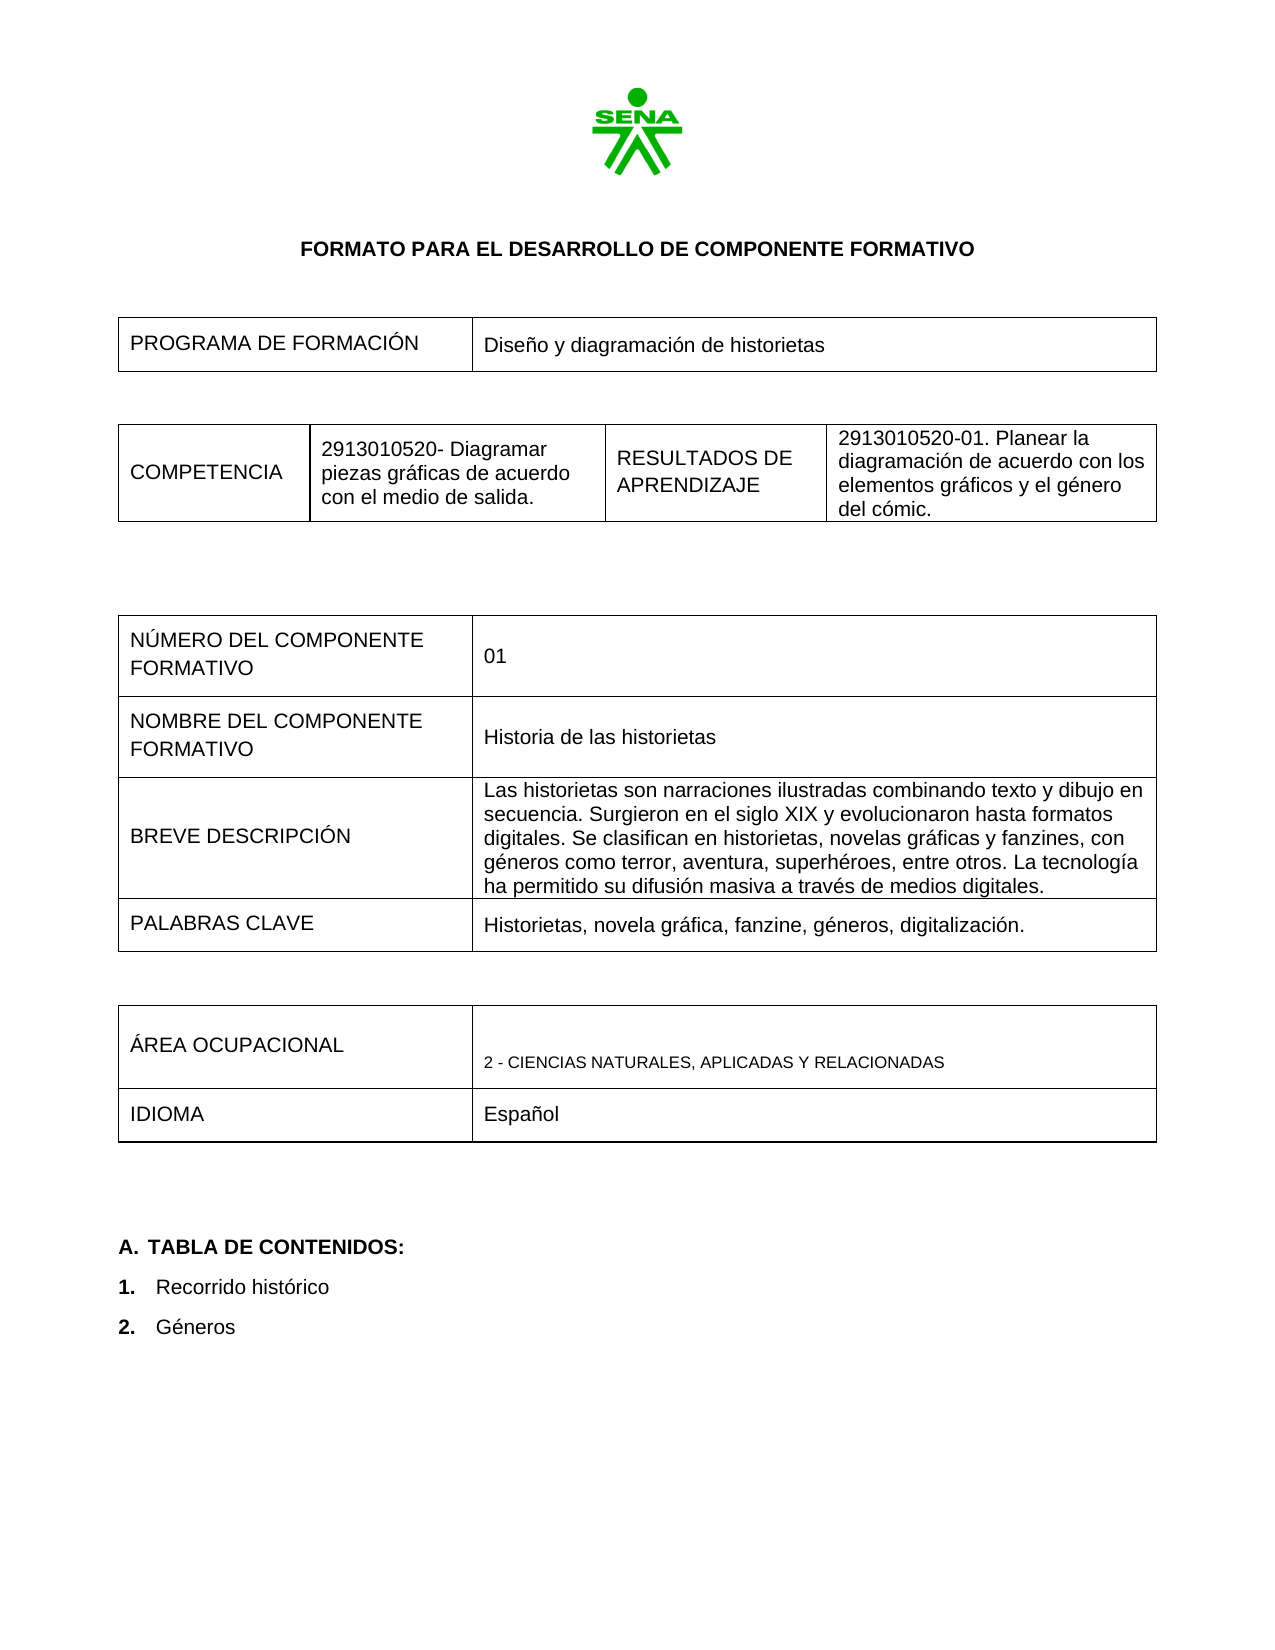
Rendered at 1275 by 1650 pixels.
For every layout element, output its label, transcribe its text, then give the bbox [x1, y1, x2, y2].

table_header NÚMERO DEL COMPONENTE FORMATIVO [119, 616, 472, 696]
table_cell NOMBRE DEL COMPONENTE FORMATIVO [119, 697, 472, 777]
table_header PROGRAMA DE FORMACIÓN [119, 318, 472, 371]
picture [592, 87, 683, 176]
table_cell Las historietas son narraciones ilustradas combinando texto y dibujo en secuencia. Surgieron en el siglo XIX y evolucionaron hasta formatos digitales. Se clasifican en historietas, novelas gráficas y fanzines, con géneros como terror, aventura, superhéroes, entre otros. La tecnología ha permitido su difusión masiva a través de medios digitales. [473, 778, 1156, 898]
table_cell Historia de las historietas [473, 697, 1156, 777]
table_header 01 [473, 616, 1156, 696]
table_cell IDIOMA [119, 1089, 472, 1141]
list Géneros [118, 1315, 1157, 1339]
table_cell BREVE DESCRIPCIÓN [119, 778, 472, 898]
table_cell Historietas, novela gráfica, fanzine, géneros, digitalización. [473, 899, 1156, 951]
table_header COMPETENCIA [119, 425, 309, 521]
table_header ÁREA OCUPACIONAL [119, 1006, 472, 1088]
table_header 2 - CIENCIAS NATURALES, APLICADAS Y RELACIONADAS [473, 1006, 1156, 1088]
list Recorrido histórico [118, 1275, 1157, 1299]
table_header Diseño y diagramación de historietas [473, 318, 1156, 371]
table_header 2913010520- Diagramar piezas gráficas de acuerdo con el medio de salida. [311, 425, 605, 521]
table_cell PALABRAS CLAVE [119, 899, 472, 951]
list TABLA DE CONTENIDOS: [118, 1235, 1157, 1259]
table_header RESULTADOS DE APRENDIZAJE [606, 425, 826, 521]
table_header 2913010520-01. Planear la diagramación de acuerdo con los elementos gráficos y el género del cómic. [827, 425, 1156, 521]
table_cell Español [473, 1089, 1156, 1141]
text FORMATO PARA EL DESARROLLO DE COMPONENTE FORMATIVO [118, 237, 1157, 261]
